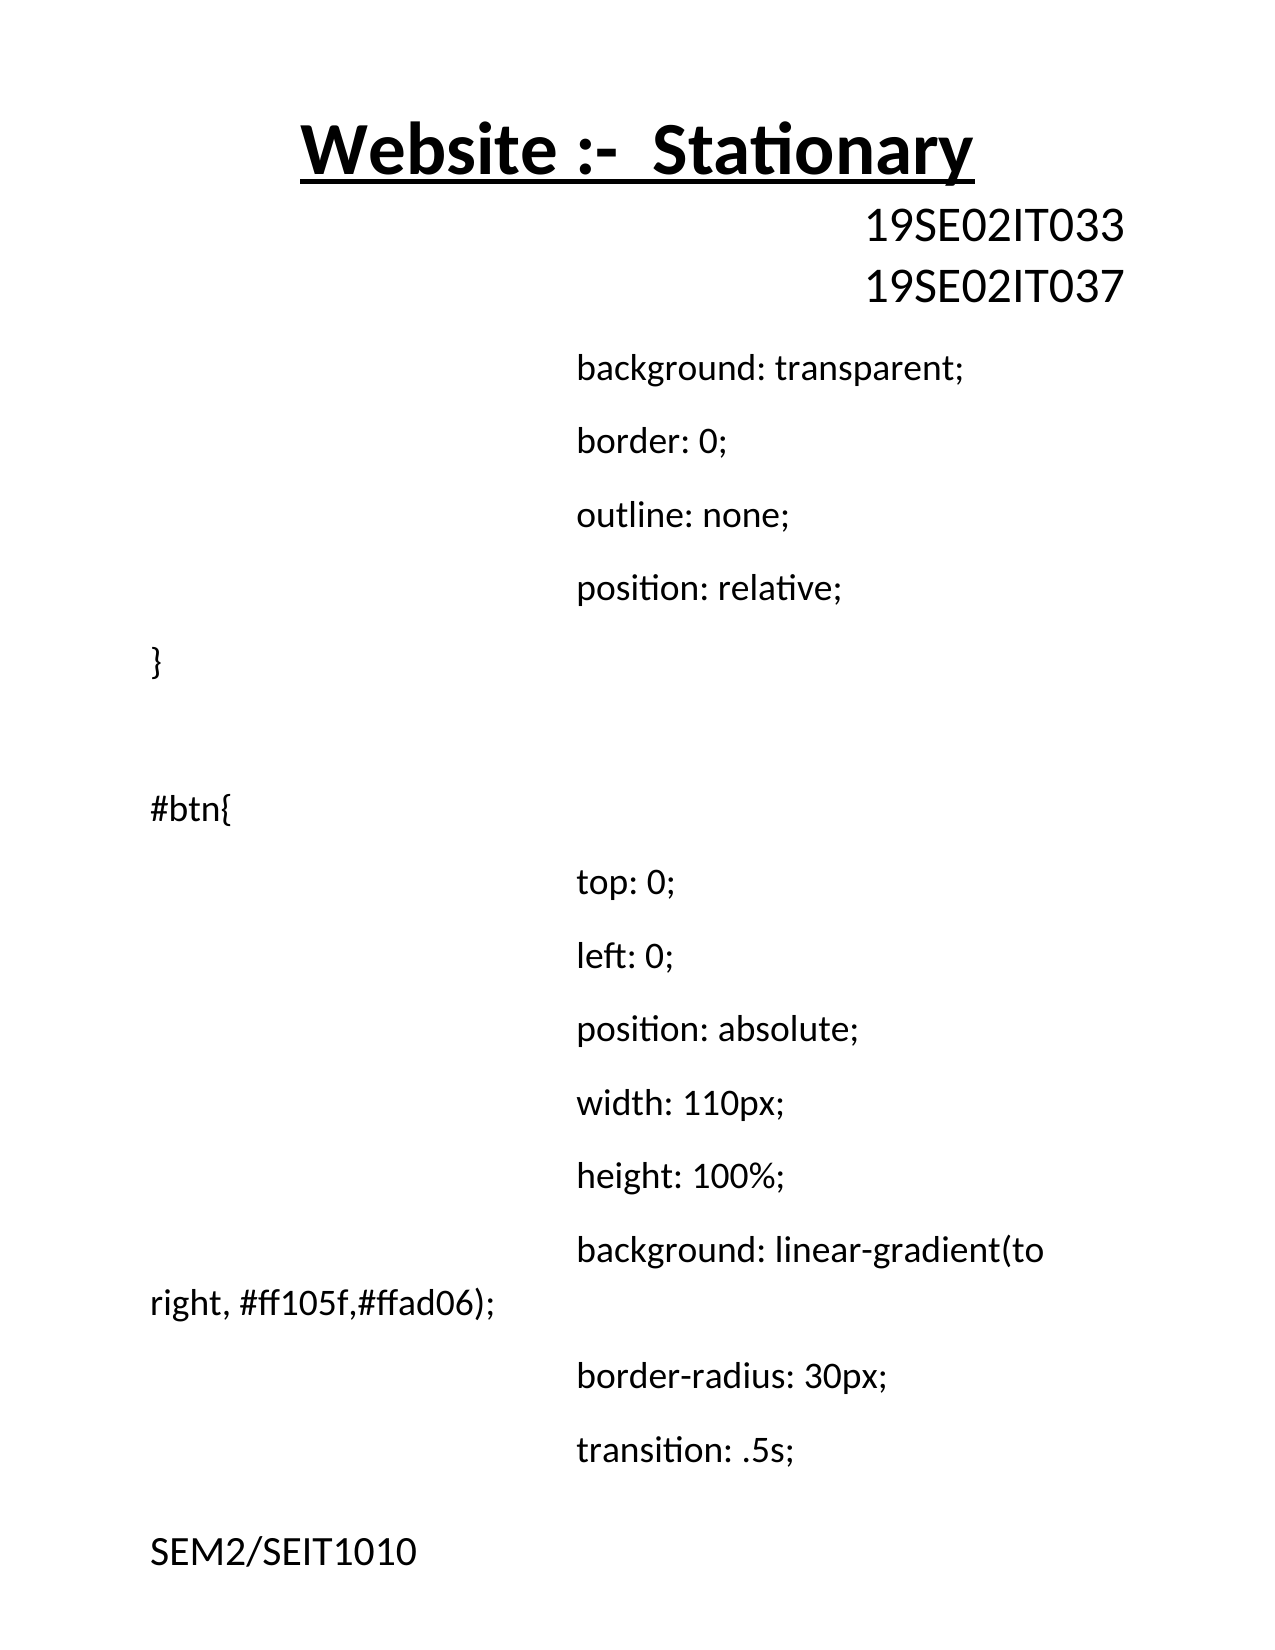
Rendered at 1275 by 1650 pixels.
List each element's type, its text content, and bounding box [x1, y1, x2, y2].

text transition: .5s; [150, 1426, 1125, 1472]
text position: absolute; [150, 1005, 1125, 1051]
text } [150, 638, 1125, 683]
text background: transparent; [150, 343, 1125, 389]
text outline: none; [150, 491, 1125, 536]
text border: 0; [150, 417, 1125, 463]
text border-radius: 30px; [150, 1352, 1125, 1398]
text #btn{ [150, 785, 1125, 831]
text position: relative; [150, 564, 1125, 610]
text left: 0; [150, 932, 1125, 978]
text height: 100%; [150, 1152, 1125, 1198]
text background: linear-gradient(to right, #ff105f,#ffad06); [150, 1226, 1125, 1324]
text top: 0; [150, 858, 1125, 904]
text width: 110px; [150, 1079, 1125, 1125]
